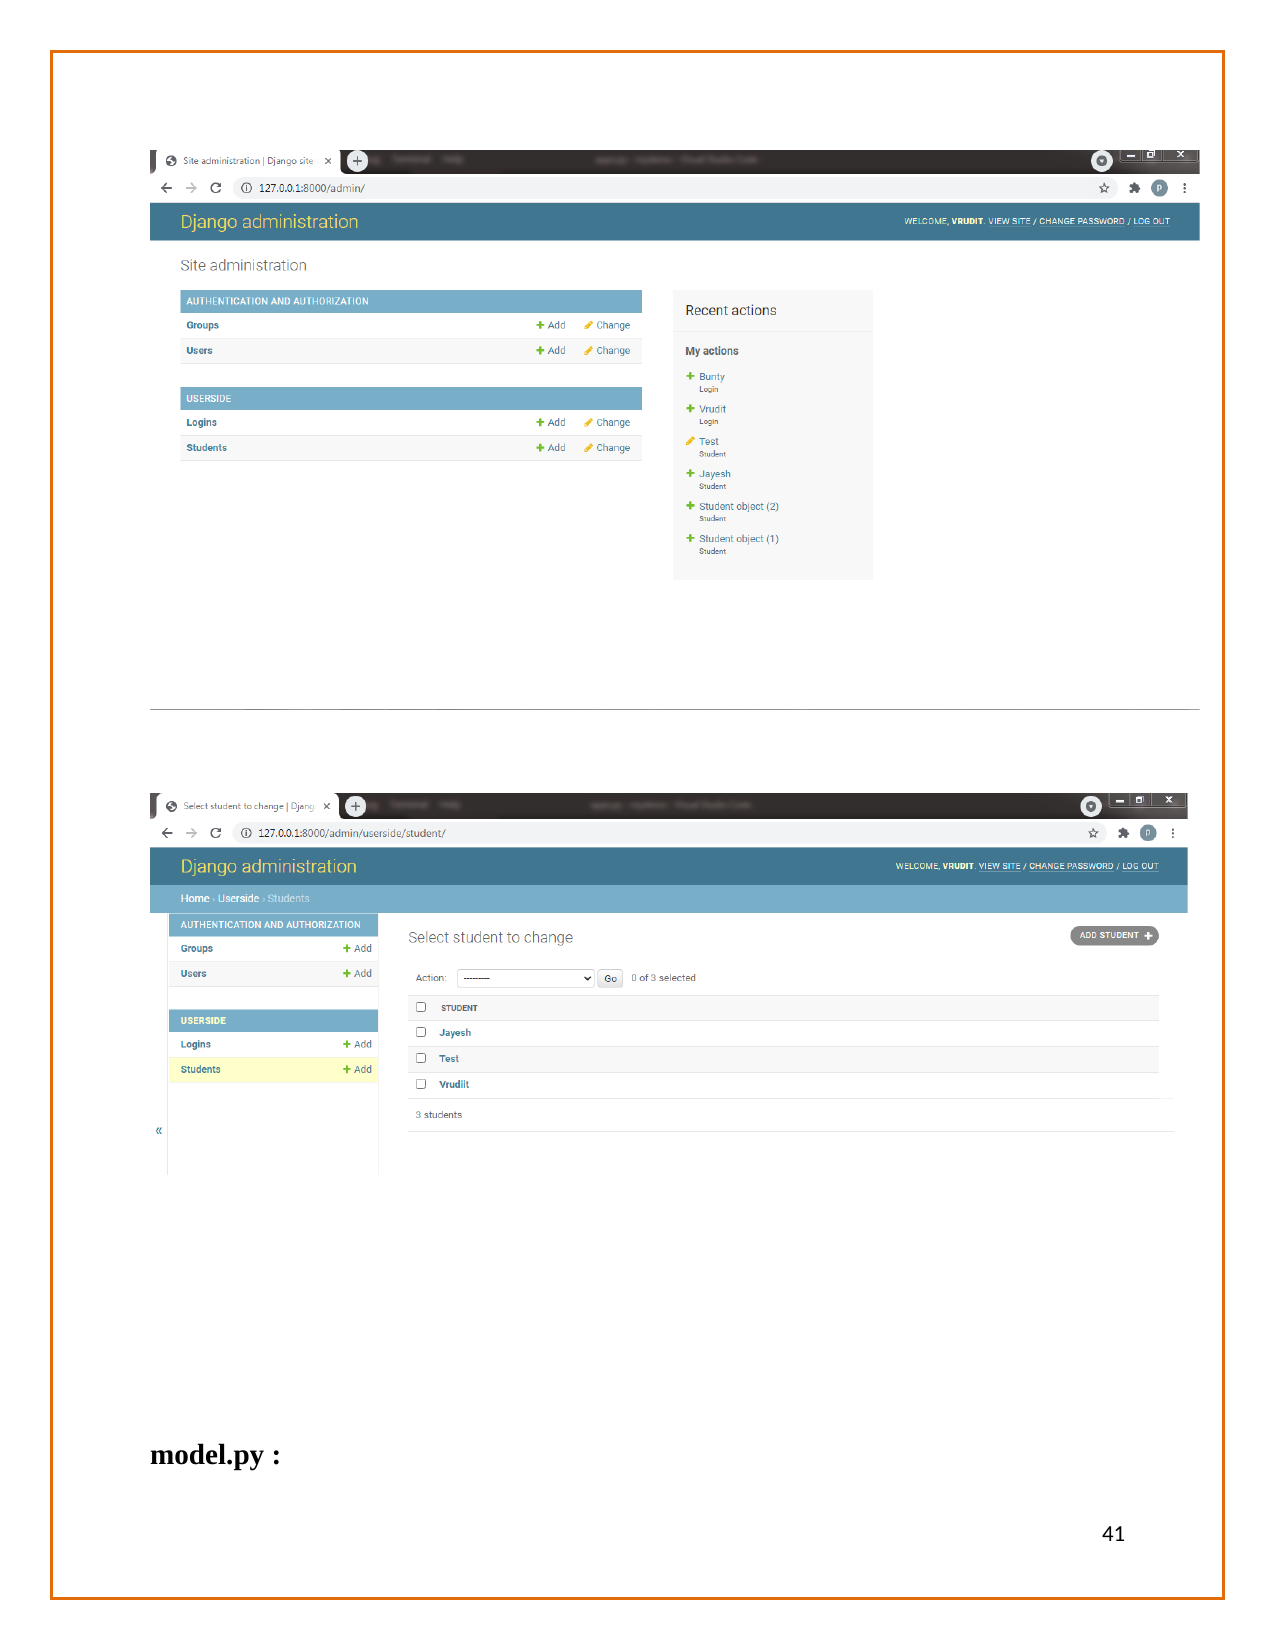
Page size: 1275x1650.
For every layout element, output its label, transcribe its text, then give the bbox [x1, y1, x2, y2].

picture [150, 150, 1200, 710]
picture [150, 793, 1188, 1175]
text model.py : [150, 1437, 1125, 1471]
